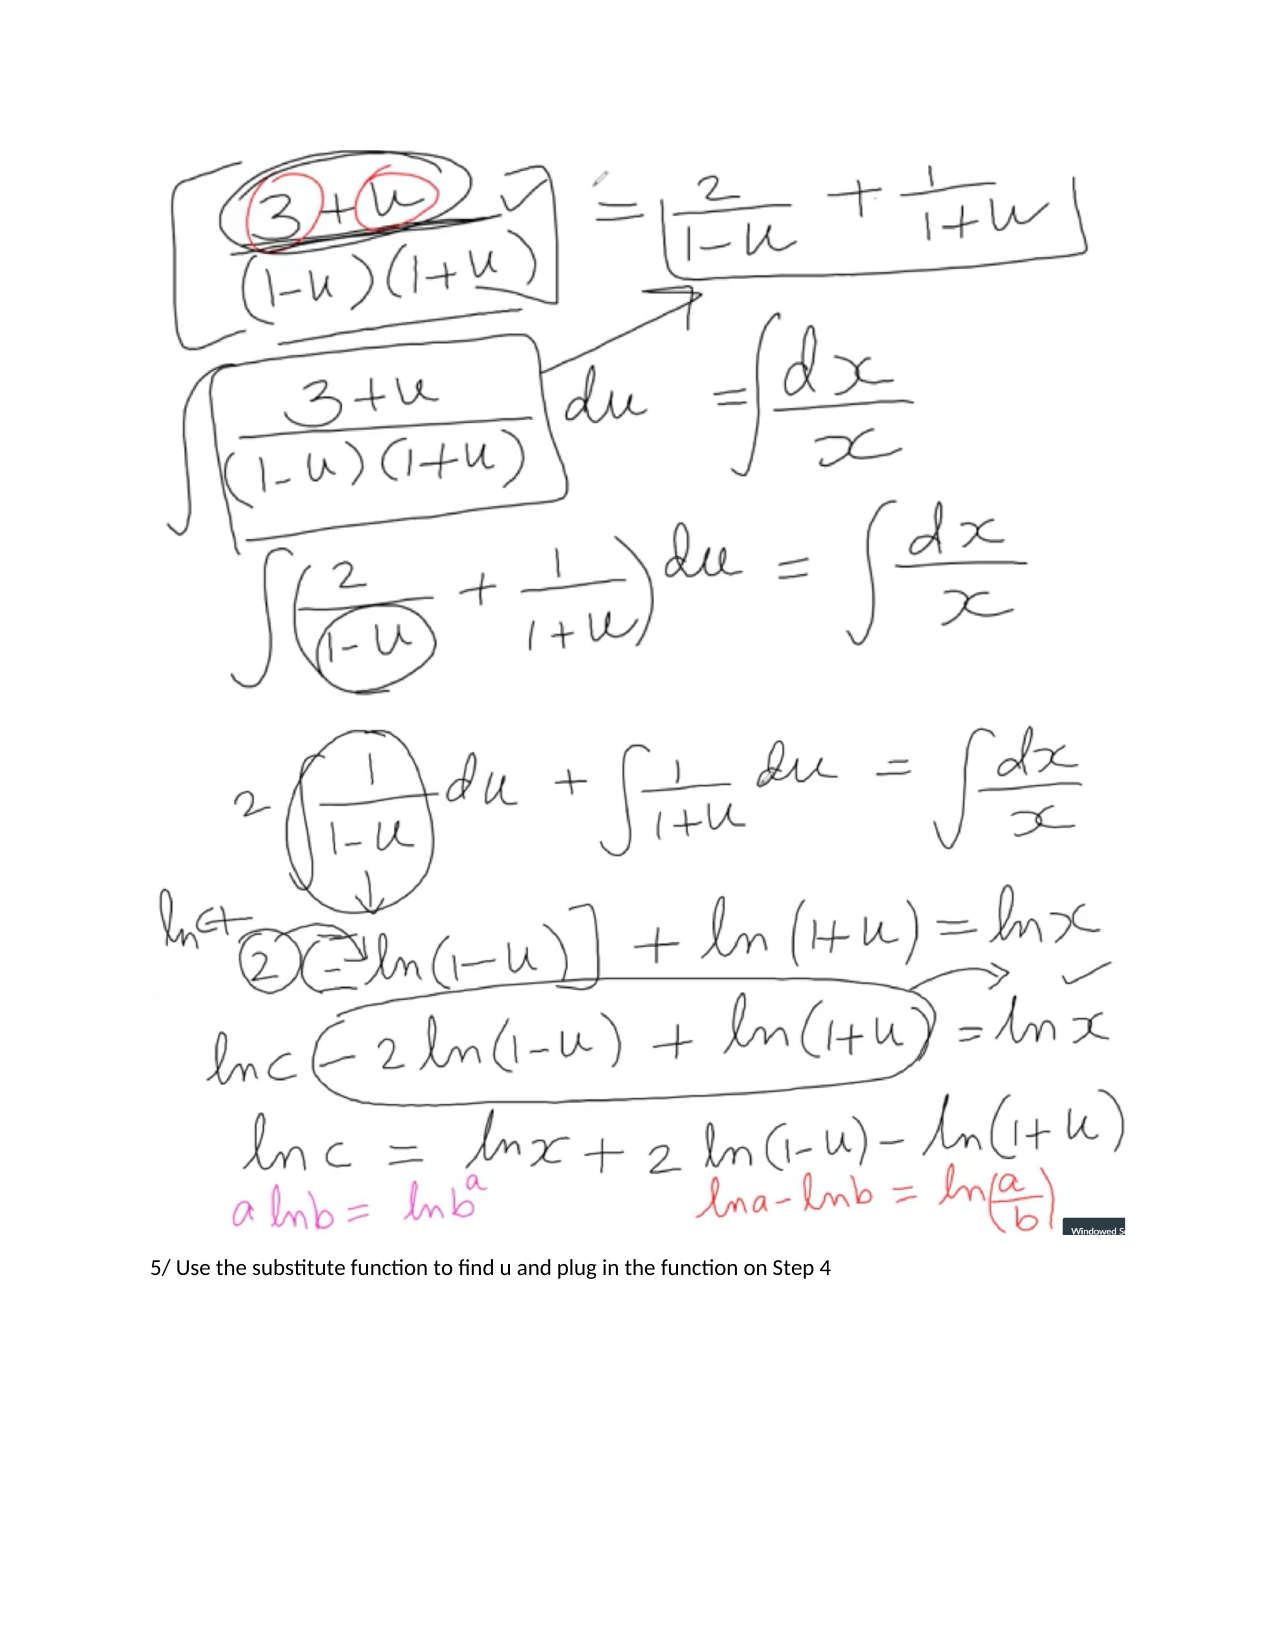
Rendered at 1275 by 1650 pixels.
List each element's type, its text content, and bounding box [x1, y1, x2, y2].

picture [150, 150, 1125, 700]
text 5/ Use the substitute function to find u and plug in the function on Step 4 [150, 1253, 1125, 1281]
picture [150, 718, 1125, 1235]
